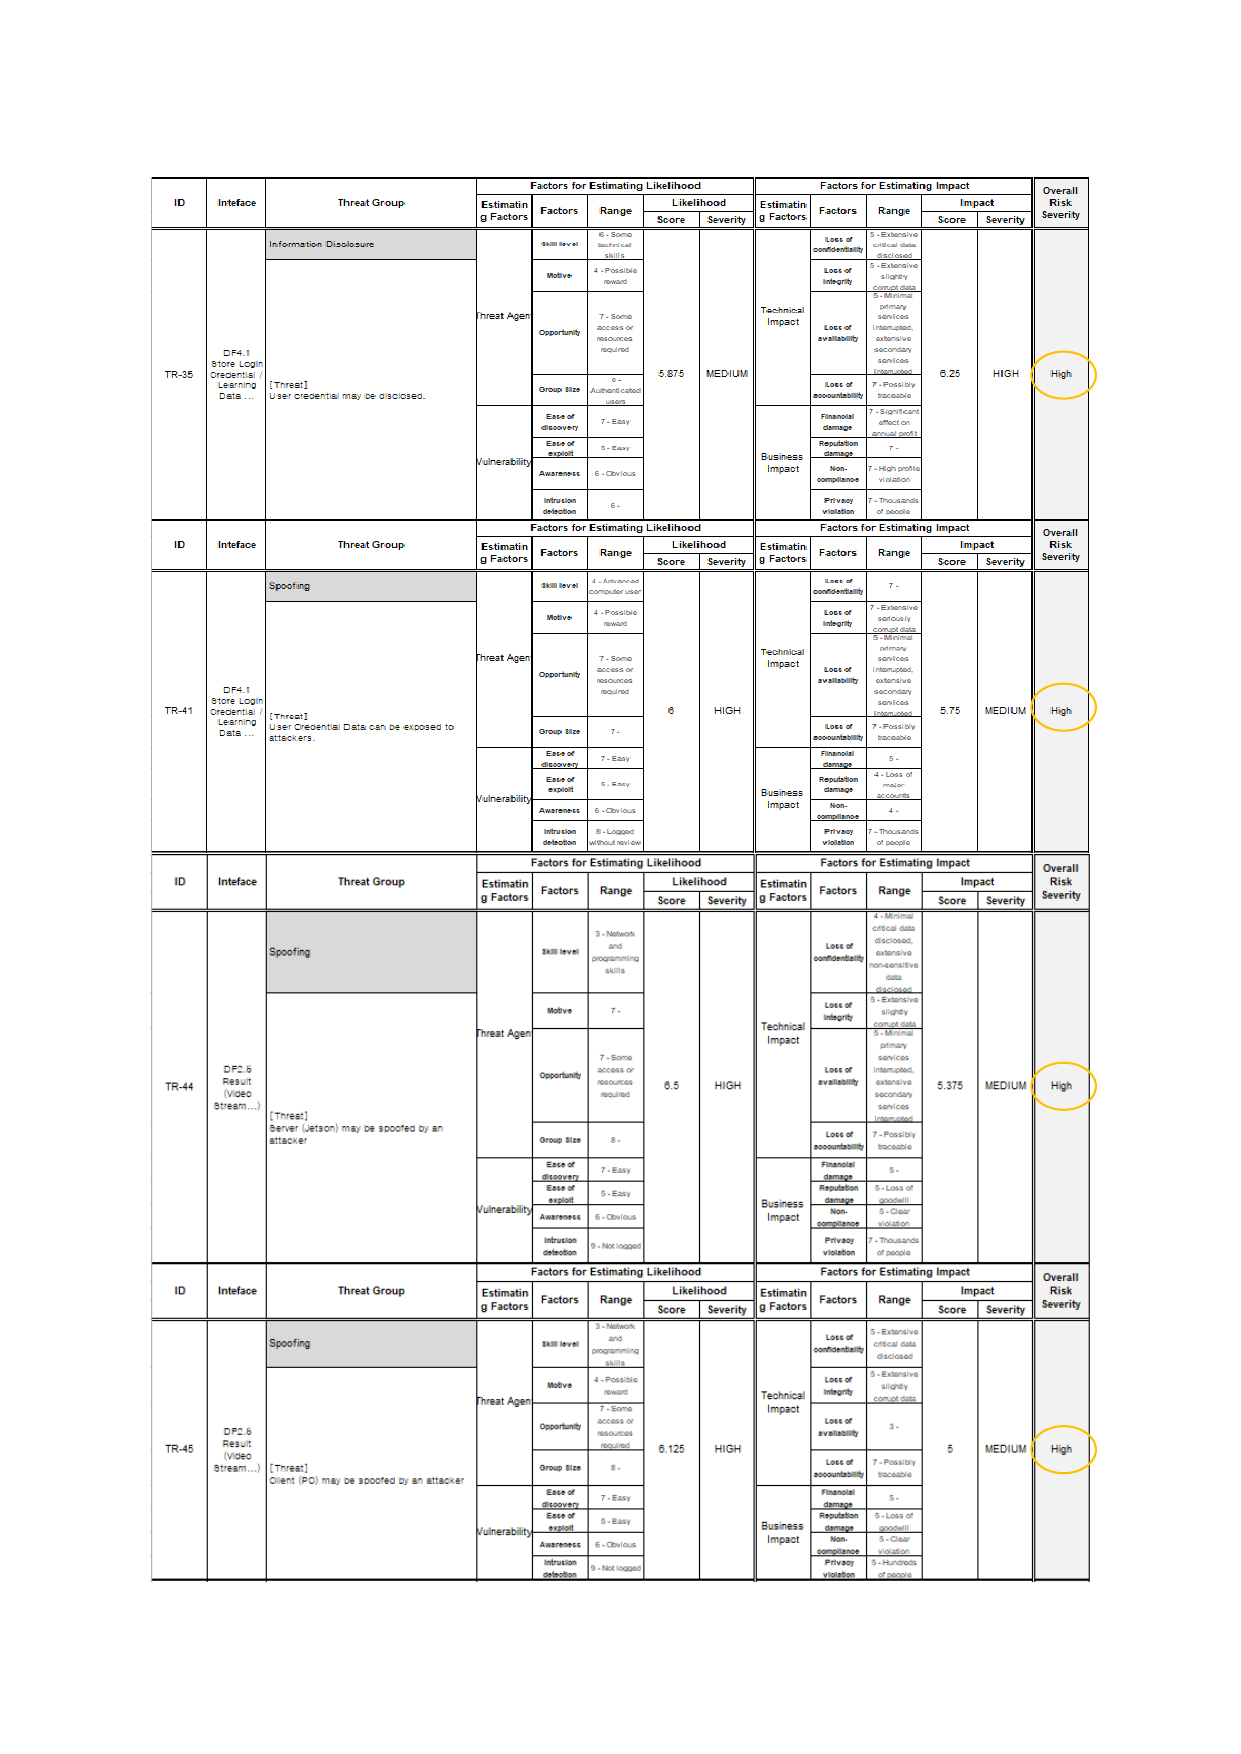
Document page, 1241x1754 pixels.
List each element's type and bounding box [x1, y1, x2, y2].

picture [150, 177, 1091, 853]
picture [1033, 1064, 1091, 1108]
picture [150, 854, 1091, 1582]
picture [1033, 685, 1091, 729]
picture [1033, 353, 1091, 397]
picture [1033, 1428, 1091, 1472]
